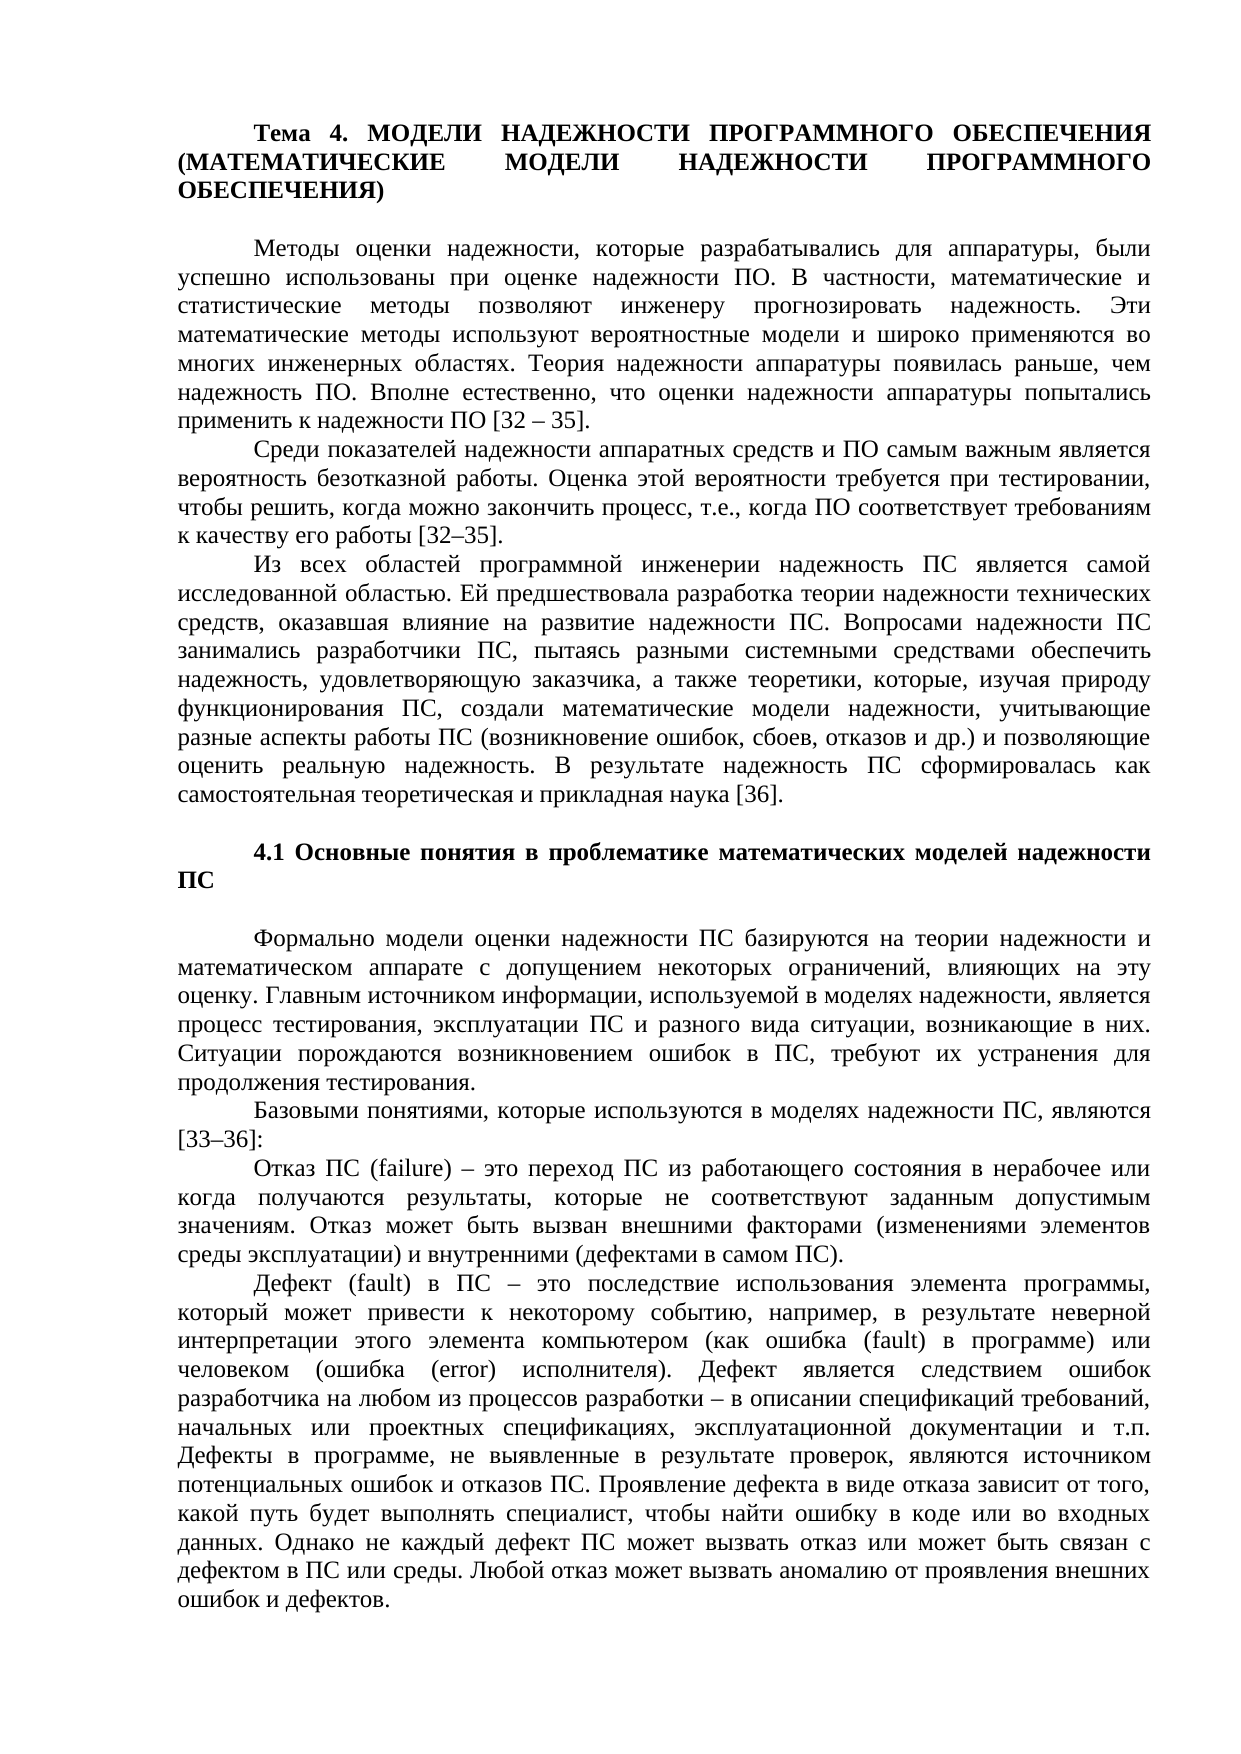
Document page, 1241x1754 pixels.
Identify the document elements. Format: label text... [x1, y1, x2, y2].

text Отказ ПC (failure) – это переход ПС из работающего состояния в нерабочее или когда получаются результаты, которые не соответствуют заданным допустимым значениям. Отказ может быть вызван внешними факторами (изменениями элементов среды эксплуатации) и внутренними (дефектами в самом ПС). [177, 1153, 1152, 1268]
text 4.1 Основные понятия в проблематике математических моделей надежности ПС [177, 837, 1152, 894]
text Среди показателей надежности аппаратных средств и ПО самым важным является вероятность безотказной работы. Оценка этой вероятности требуется при тестировании, чтобы решить, когда можно закончить процесс, т.е., когда ПО соответствует требованиям к качеству его работы [32–35]. [177, 434, 1152, 549]
text Тема 4. МОДЕЛИ НАДЕЖНОСТИ ПРОГРАММНОГО ОБЕСПЕЧЕНИЯ (МАТЕМАТИЧЕСКИЕ МОДЕЛИ НАДЕЖНОСТИ ПРОГРАММНОГО ОБЕСПЕЧЕНИЯ) [177, 118, 1152, 204]
text Формально модели оценки надежности ПС базируются на теории надежности и математическом аппарате с допущением некоторых ограничений, влияющих на эту оценку. Главным источником информации, используемой в моделях надежности, является процесс тестирования, эксплуатации ПС и разного вида ситуации, возникающие в них. Ситуации порождаются возникновением ошибок в ПС, требуют их устранения для продолжения тестирования. [177, 923, 1152, 1096]
text Из всех областей программной инженерии надежность ПС является самой исследованной областью. Ей предшествовала разработка теории надежности технических средств, оказавшая влияние на развитие надежности ПС. Вопросами надежности ПС занимались разработчики ПС, пытаясь разными системными средствами обеспечить надежность, удовлетворяющую заказчика, а также теоретики, которые, изучая природу функционирования ПС, создали математические модели надежности, учитывающие разные аспекты работы ПС (возникновение ошибок, сбоев, отказов и др.) и позволяющие оценить реальную надежность. В результате надежность ПС сформировалась как самостоятельная теоретическая и прикладная наука [36]. [177, 549, 1152, 808]
text Базовыми понятиями, которые используются в моделях надежности ПС, являются [33–36]: [177, 1096, 1152, 1153]
text Дефект (fault) в ПС – это последствие использования элемента программы, который может привести к некоторому событию, например, в результате неверной интерпретации этого элемента компьютером (как ошибка (fault) в программе) или человеком (ошибка (error) исполнителя). Дефект является следствием ошибок разработчика на любом из процессов разработки – в описании спецификаций требований, начальных или проектных спецификациях, эксплуатационной документации и т.п. Дефекты в программе, не выявленные в результате проверок, являются источником потенциальных ошибок и отказов ПС. Проявление дефекта в виде отказа зависит от того, какой путь будет выполнять специалист, чтобы найти ошибку в коде или во входных данных. Однако не каждый дефект ПС может вызвать отказ или может быть связан с дефектом в ПС или среды. Любой отказ может вызвать аномалию от проявления внешних ошибок и дефектов. [177, 1268, 1152, 1613]
text Методы оценки надежности, которые разрабатывались для аппаратуры, были успешно использованы при оценке надежности ПО. В частности, математические и статистические методы позволяют инженеру прогнозировать надежность. Эти математические методы используют вероятностные модели и широко применяются во многих инженерных областях. Теория надежности аппаратуры появилась раньше, чем надежность ПО. Вполне естественно, что оценки надежности аппаратуры попытались применить к надежности ПО [32 – 35]. [177, 233, 1152, 434]
